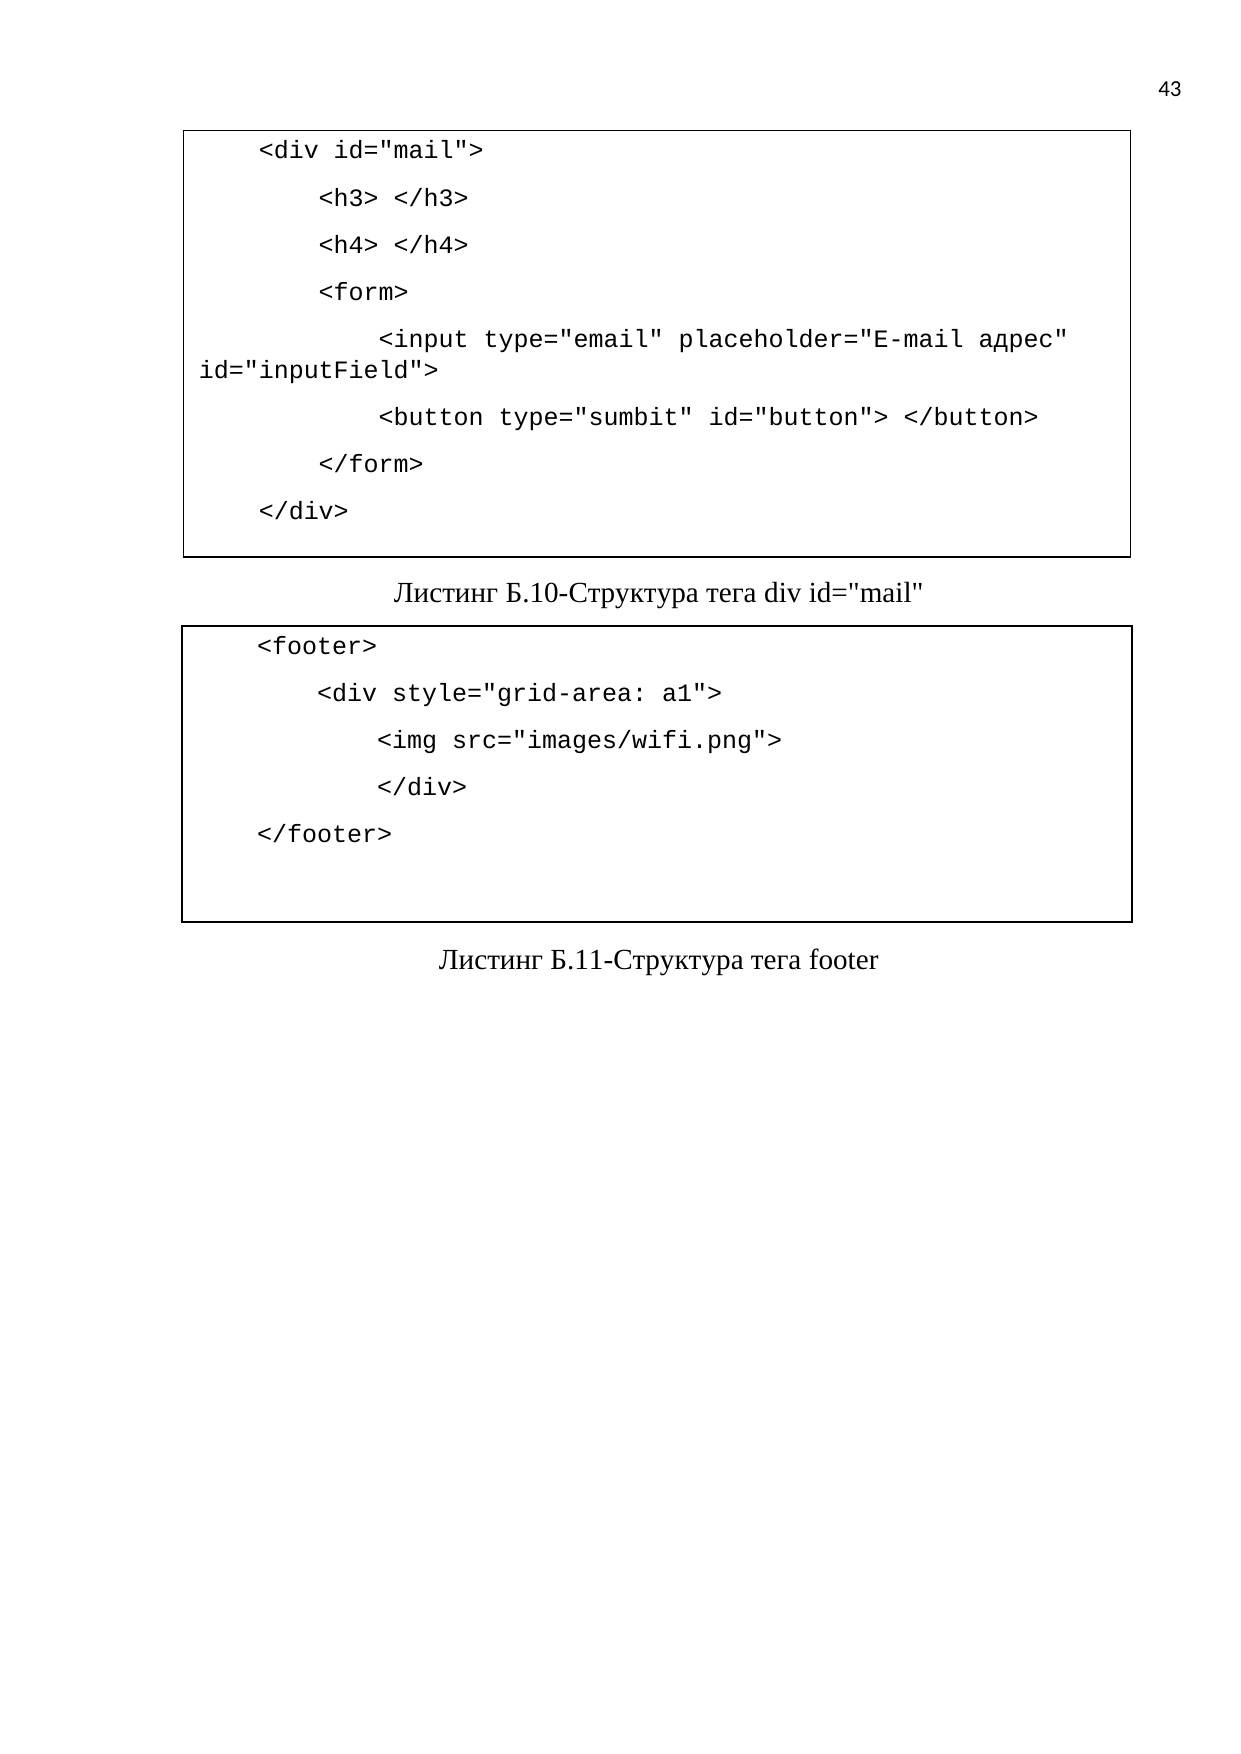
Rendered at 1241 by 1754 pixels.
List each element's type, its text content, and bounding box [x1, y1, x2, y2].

text Листинг Б.10-Структура тега div id="mail" [136, 576, 1181, 609]
text Листинг Б.11-Структура тега footer [136, 942, 1181, 976]
